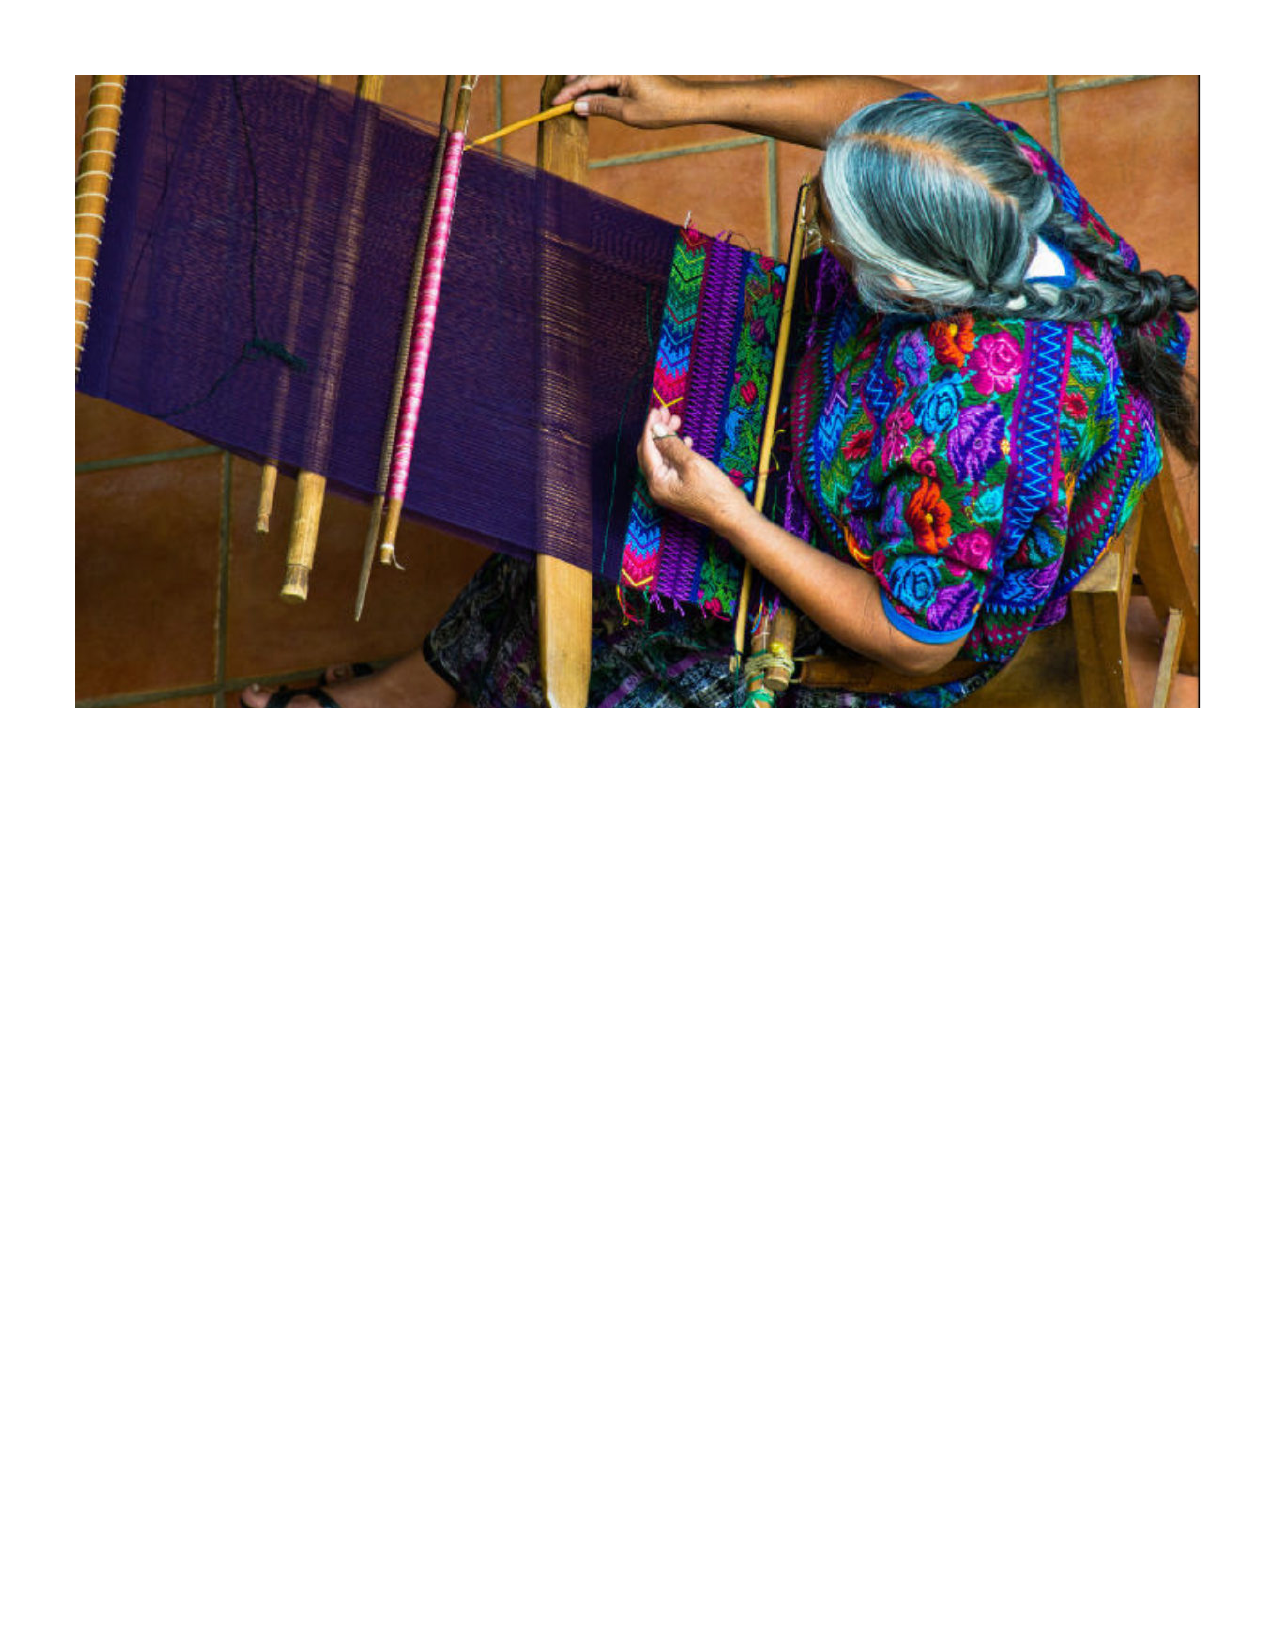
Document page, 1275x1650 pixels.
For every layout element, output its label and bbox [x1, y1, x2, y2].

picture [75, 75, 1200, 708]
